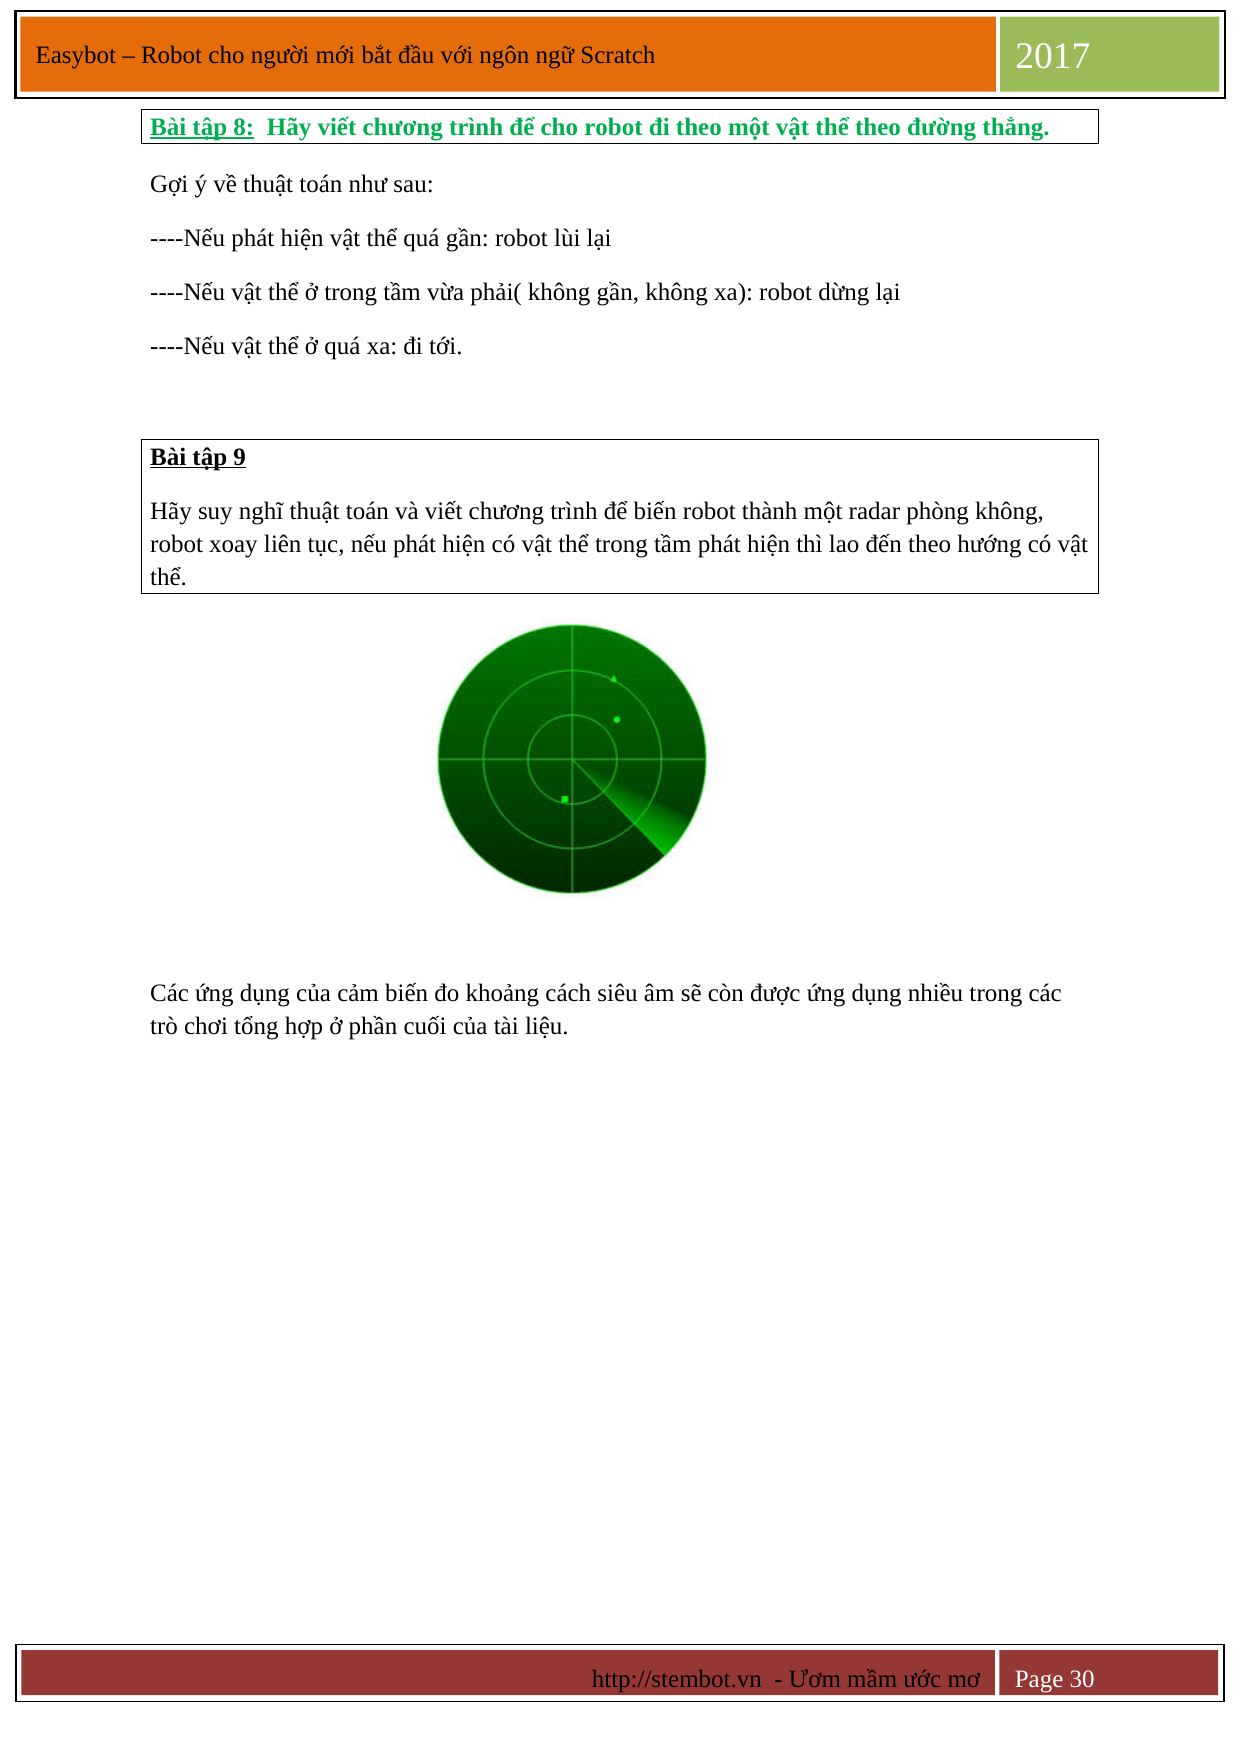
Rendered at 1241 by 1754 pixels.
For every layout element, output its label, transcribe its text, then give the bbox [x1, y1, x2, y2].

text Gợi ý về thuật toán như sau: [150, 169, 1090, 198]
text Hãy suy nghĩ thuật toán và viết chương trình để biến robot thành một radar phòng không, robot xoay liên tục, nếu phát hiện có vật thể trong tầm phát hiện thì lao đến theo hướng có vật thể. [142, 493, 1098, 593]
text ----Nếu vật thể ở trong tầm vừa phải( không gần, không xa): robot dừng lại [150, 277, 1090, 306]
text ----Nếu phát hiện vật thể quá gần: robot lùi lại [150, 223, 1090, 252]
text ----Nếu vật thể ở quá xa: đi tới. [150, 331, 1090, 360]
text Bài tập 9 [142, 440, 1098, 471]
picture [431, 618, 712, 899]
text Các ứng dụng của cảm biến đo khoảng cách siêu âm sẽ còn được ứng dụng nhiều trong các trò chơi tổng hợp ở phần cuối của tài liệu. [150, 978, 1090, 1039]
text Bài tập 8: Hãy viết chương trình để cho robot đi theo một vật thể theo đường thẳng. [142, 110, 1098, 143]
